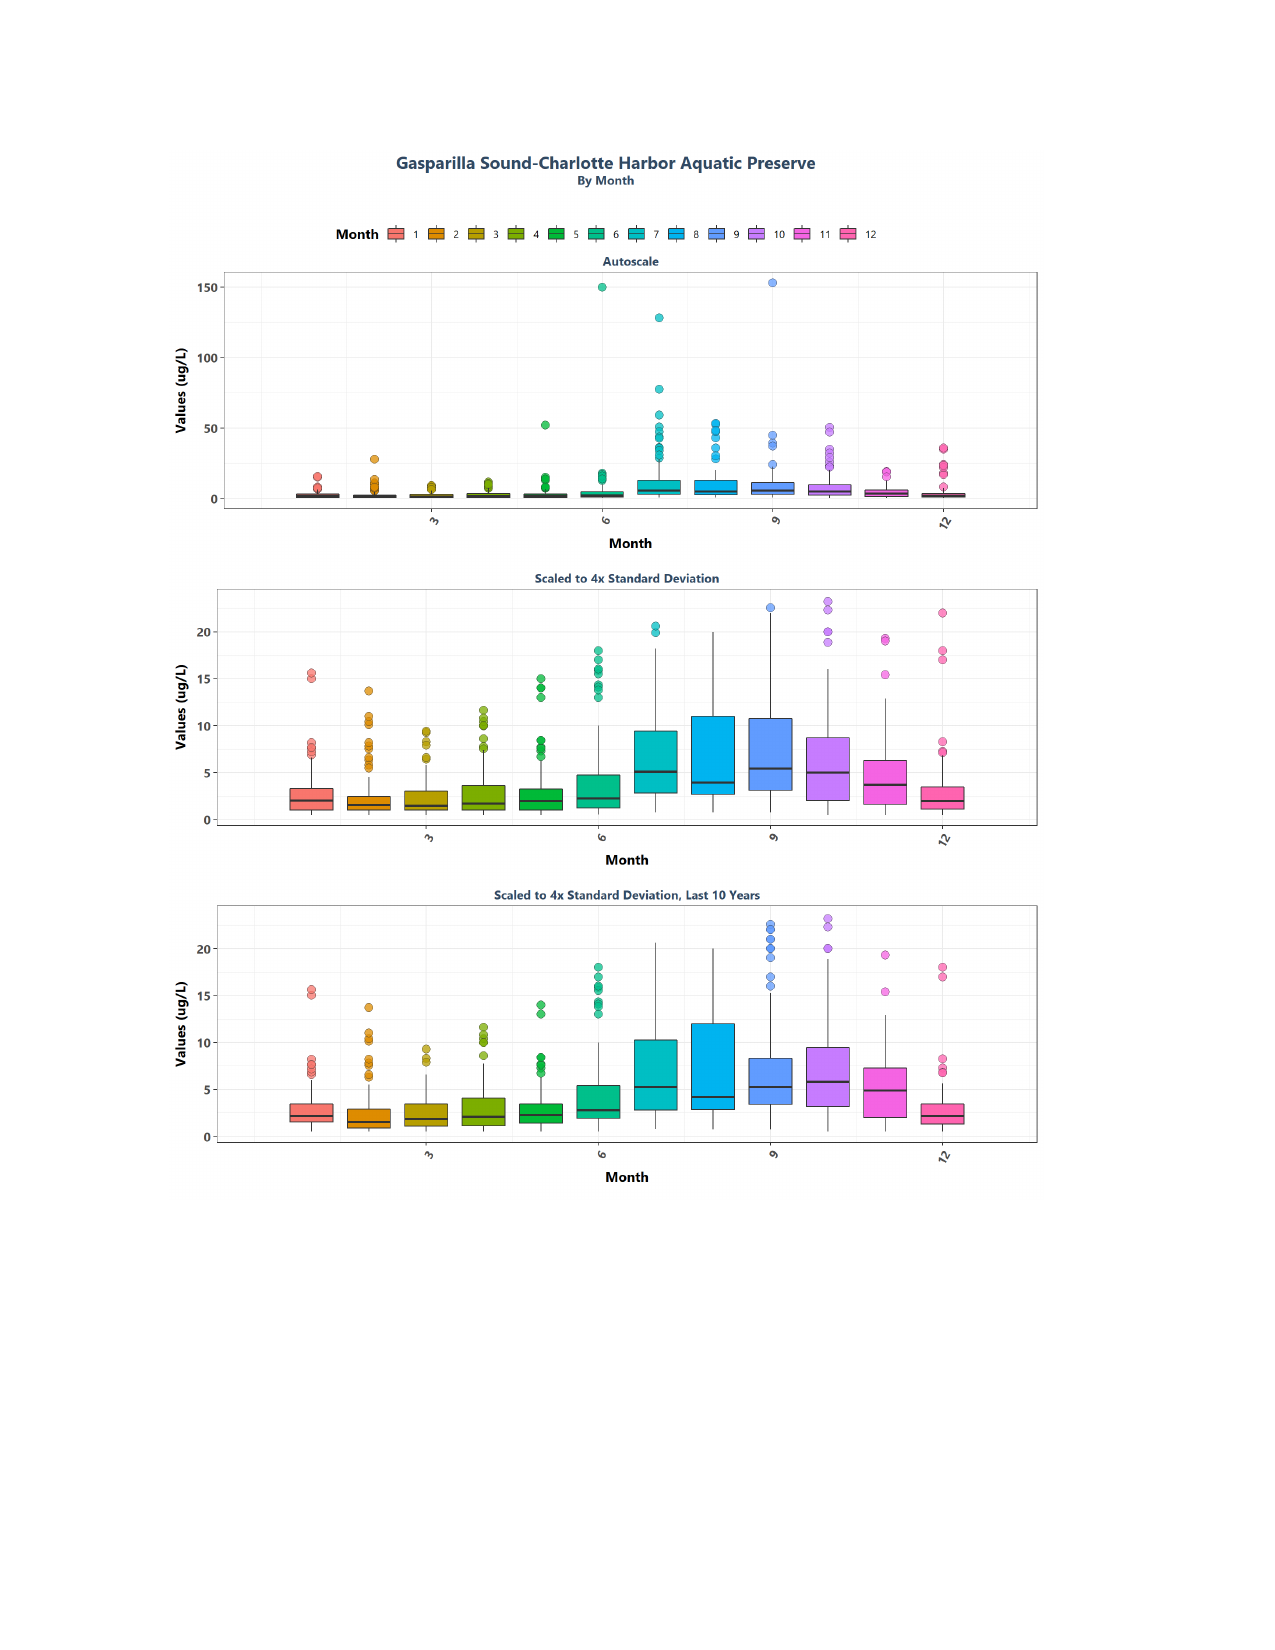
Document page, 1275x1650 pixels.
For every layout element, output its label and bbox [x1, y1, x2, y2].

picture [168, 150, 1044, 1200]
